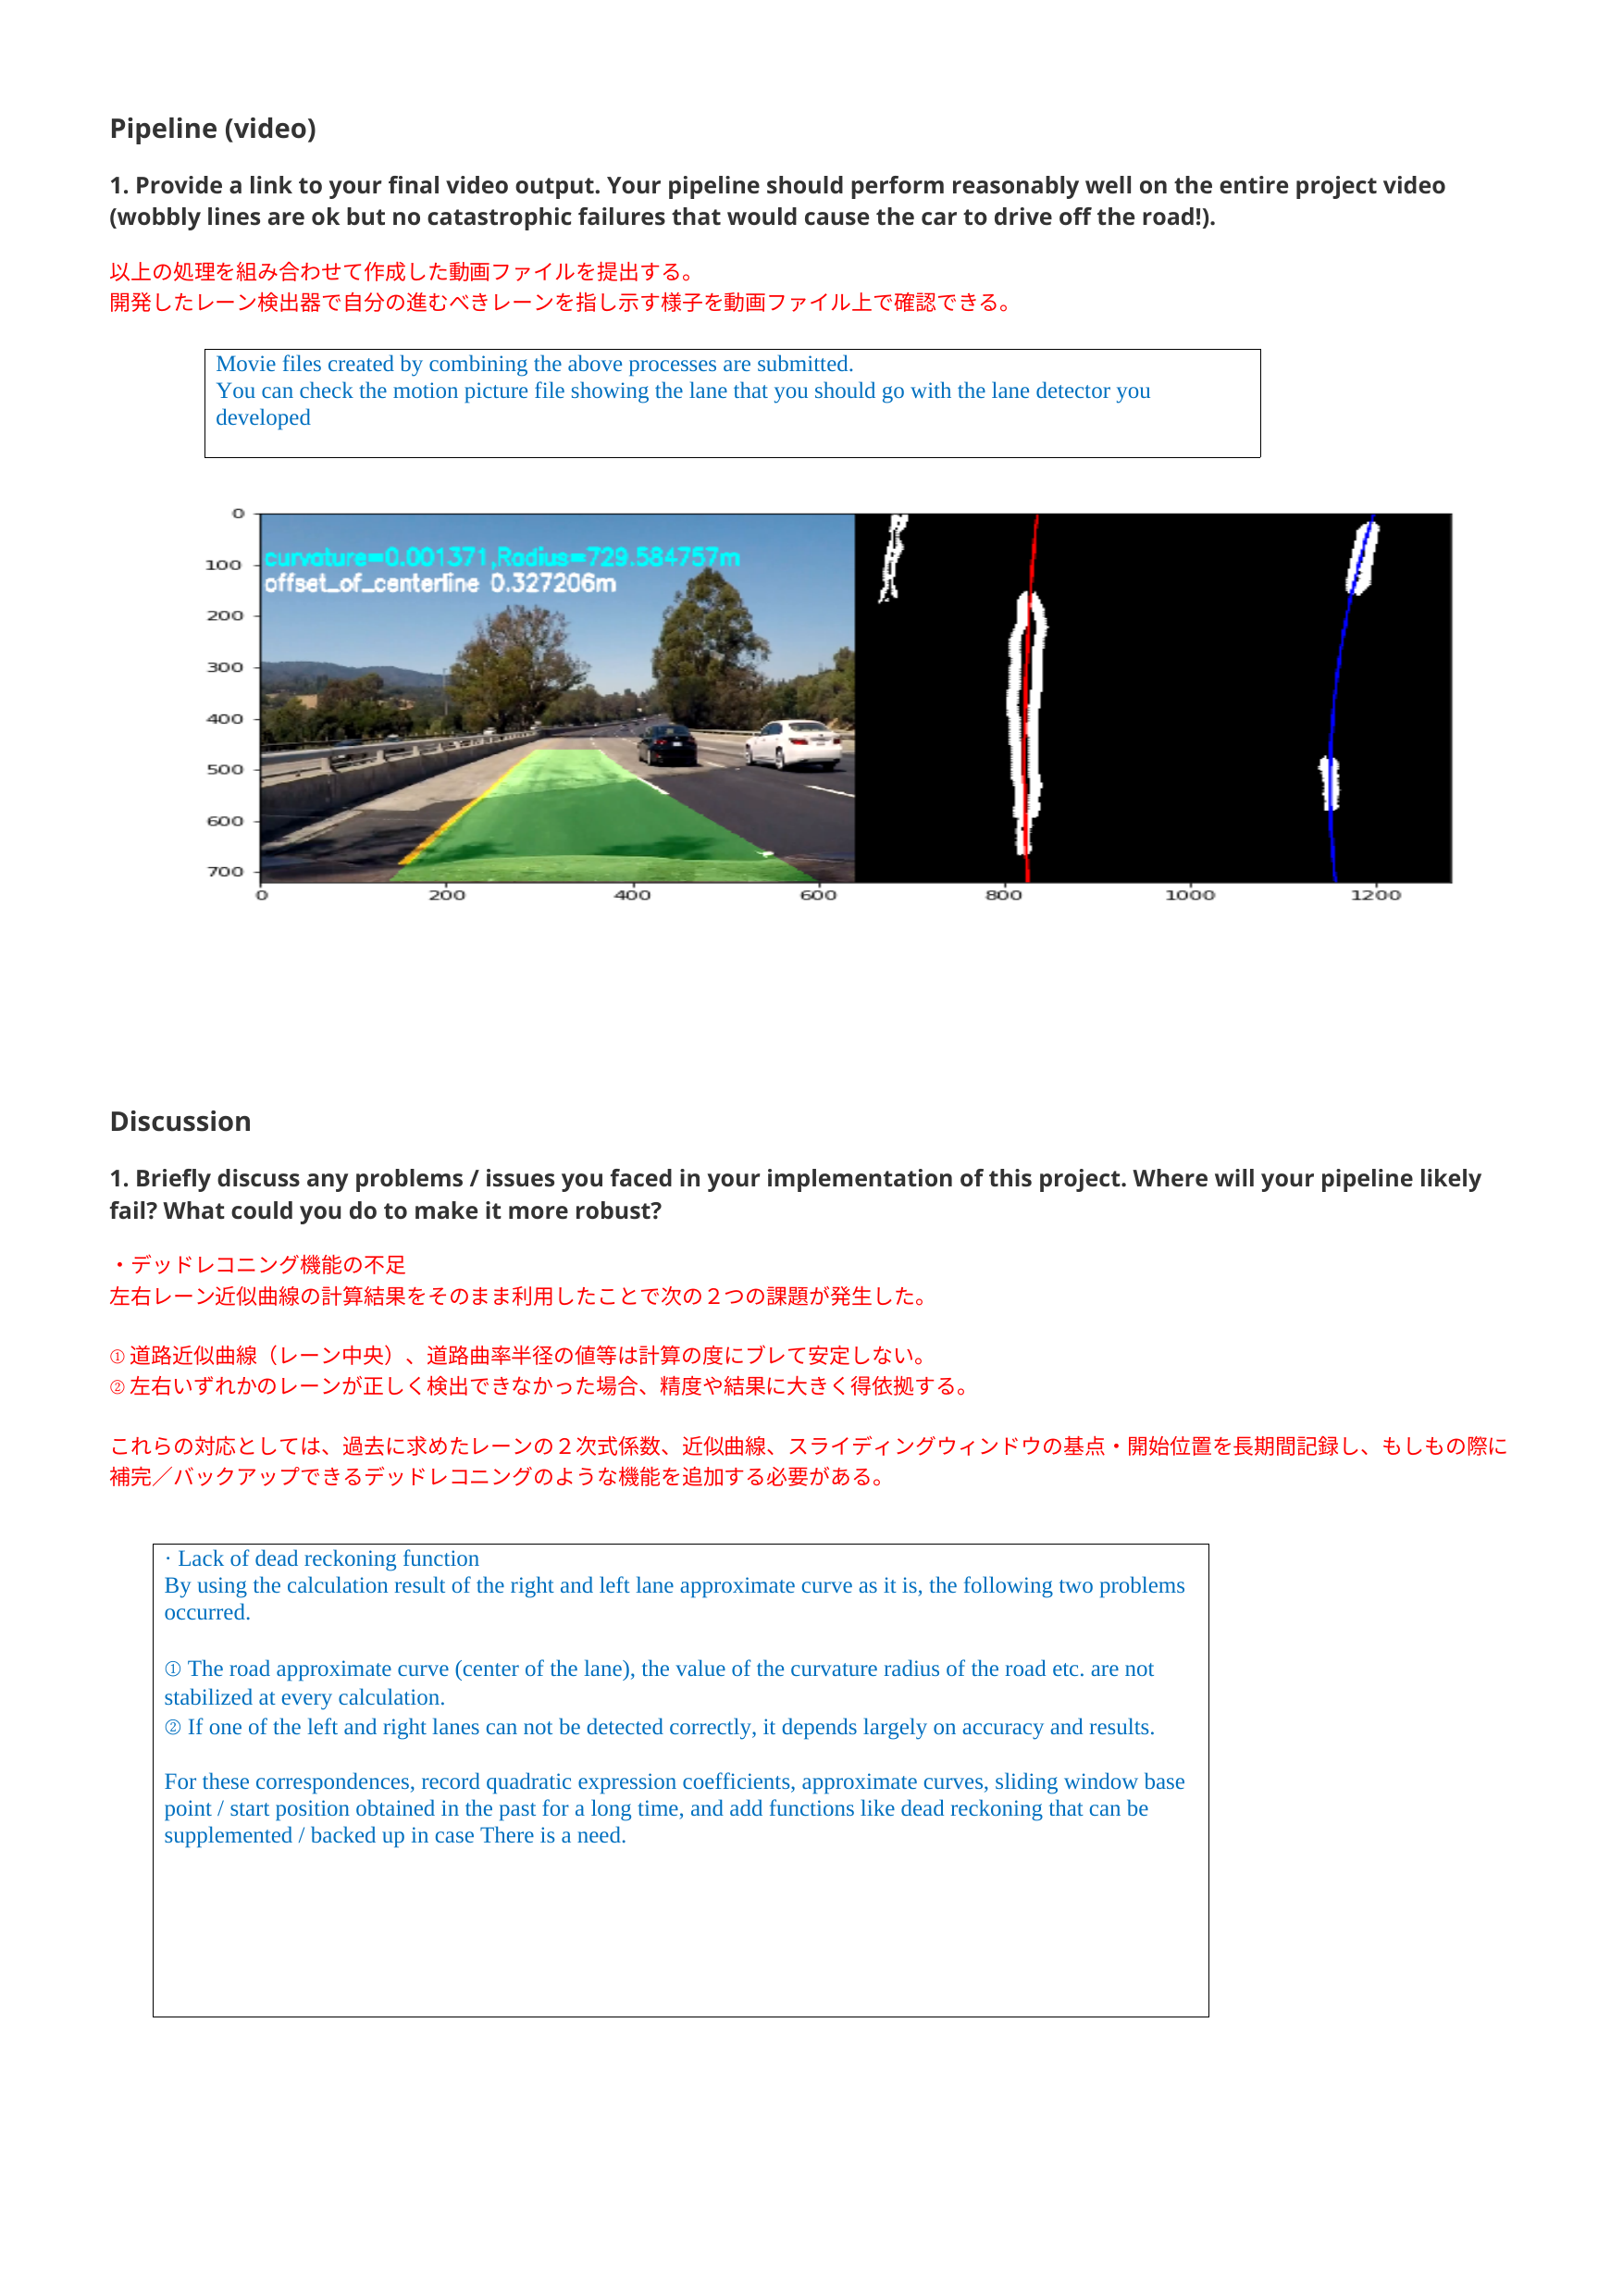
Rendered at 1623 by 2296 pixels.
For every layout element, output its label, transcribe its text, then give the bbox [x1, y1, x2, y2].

subtitle 1. Provide a link to your final video output. Your pipeline should perform reasonably well on the entire project video (wobbly lines are ok but no catastrophic failures that would cause the car to drive off the road!). [109, 169, 1514, 232]
text ②左右いずれかのレーンが正しく検出できなかった場合、精度や結果に大きく得依拠する。 [109, 1370, 1514, 1400]
subtitle Discussion [109, 1102, 1514, 1139]
picture [190, 501, 1472, 911]
subtitle Pipeline (video) [109, 109, 1514, 146]
text ・デッドレコニング機能の不足 [109, 1248, 1514, 1279]
text これらの対応としては、過去に求めたレーンの２次式係数、近似曲線、スライディングウィンドウの基点・開始位置を長期間記録し、もしもの際に補完／バックアップできるデッドレコニングのような機能を追加する必要がある。 [109, 1430, 1514, 1491]
subtitle 1. Briefly discuss any problems / issues you faced in your implementation of this project. Where will your pipeline likely fail? What could you do to make it more robust? [109, 1162, 1514, 1225]
text ①道路近似曲線（レーン中央）、道路曲率半径の値等は計算の度にブレて安定しない。 [109, 1339, 1514, 1370]
text 左右レーン近似曲線の計算結果をそのまま利用したことで次の２つの課題が発生した。 [109, 1279, 1514, 1310]
text 以上の処理を組み合わせて作成した動画ファイルを提出する。 開発したレーン検出器で自分の進むべきレーンを指し示す様子を動画ファイル上で確認できる。 [109, 255, 1514, 316]
